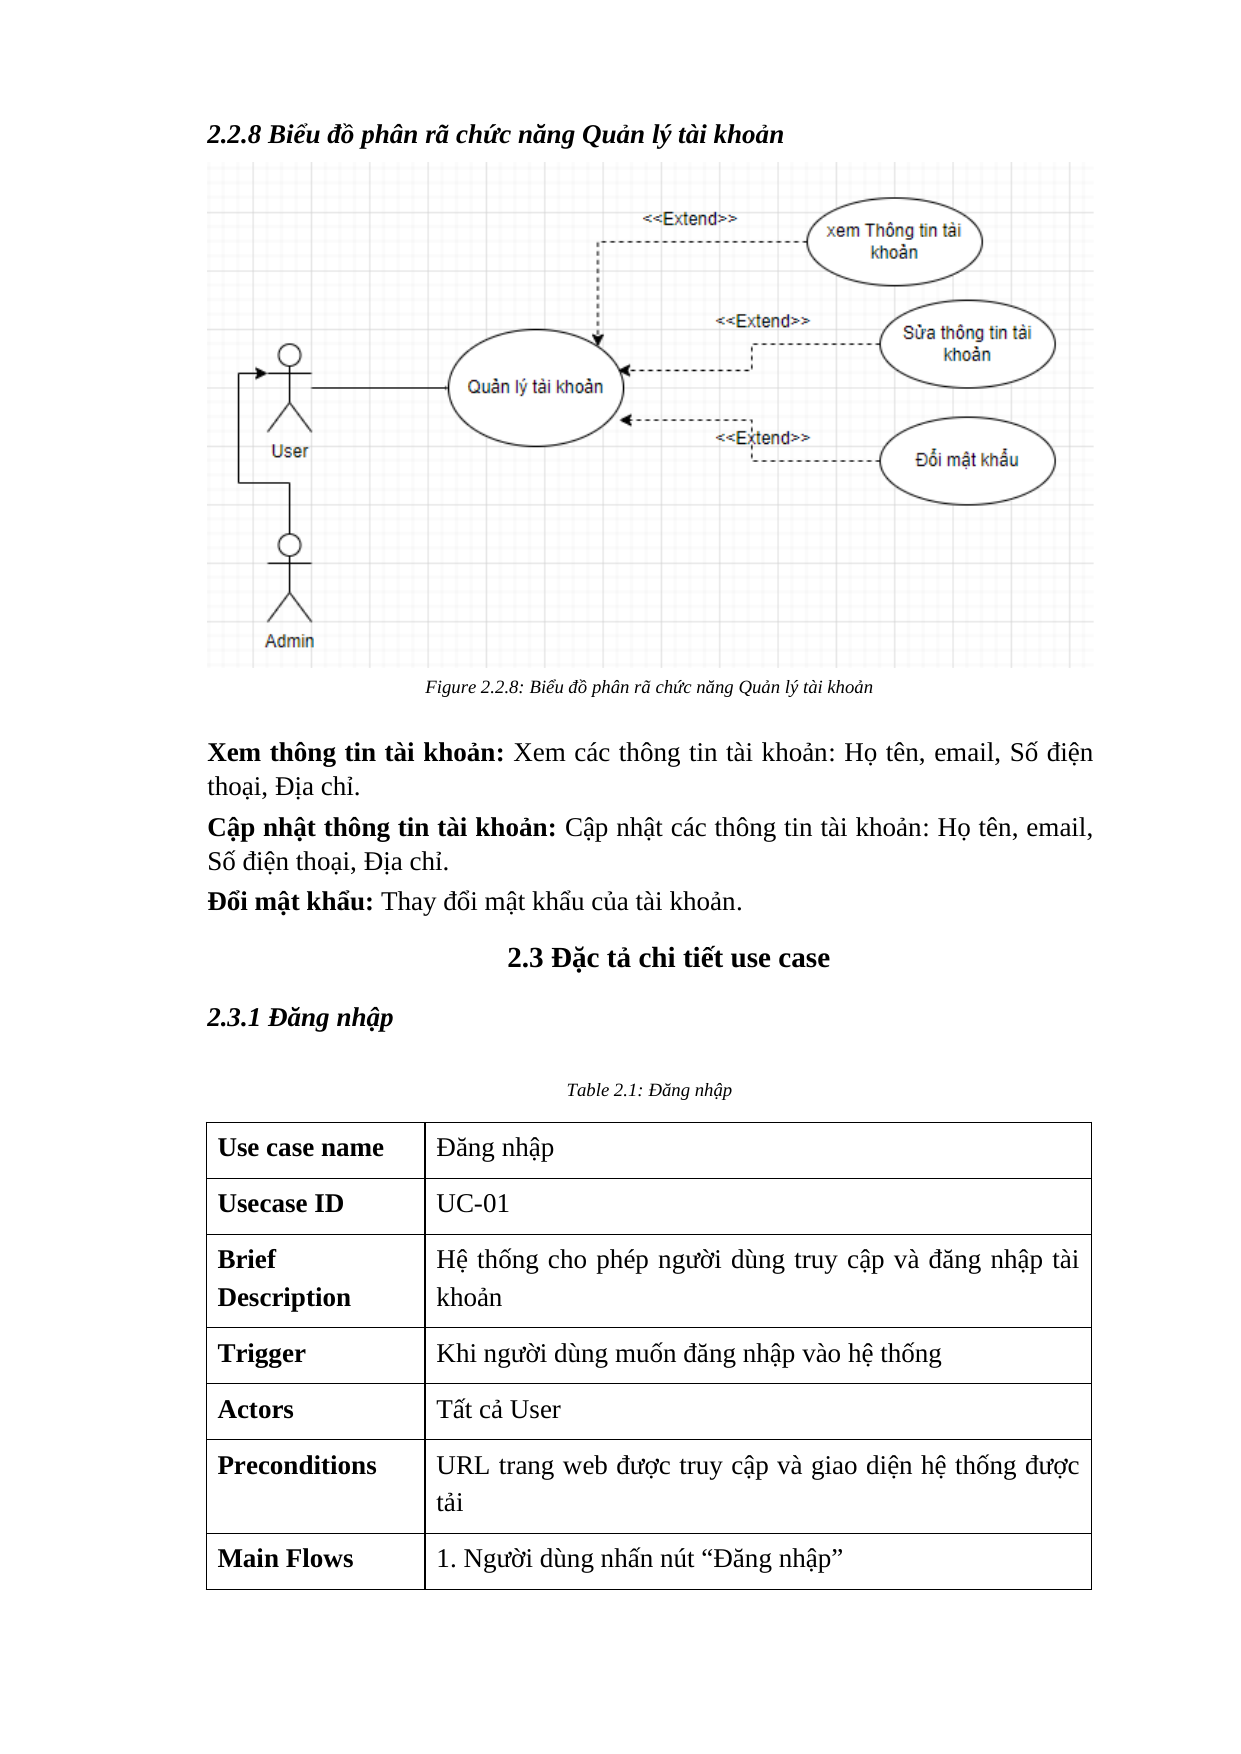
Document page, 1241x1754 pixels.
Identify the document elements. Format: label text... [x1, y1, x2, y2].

table_cell UC-01 [426, 1179, 1091, 1234]
table_cell Main Flows [207, 1534, 424, 1588]
subtitle 2.2.8 Biểu đồ phân rã chức năng Quản lý tài khoản [207, 118, 1093, 150]
text Đổi mật khẩu: Thay đổi mật khẩu của tài khoản. [207, 885, 1093, 917]
text Table 2.1: Đăng nhập [207, 1079, 1093, 1101]
table_cell Usecase ID [207, 1179, 424, 1234]
table_cell Hệ thống cho phép người dùng truy cập và đăng nhập tài khoản [426, 1235, 1091, 1327]
table_cell Khi người dùng muốn đăng nhập vào hệ thống [426, 1328, 1091, 1383]
text Figure 2.2.8: Biểu đồ phân rã chức năng Quản lý tài khoản [207, 676, 1093, 698]
table_cell Actors [207, 1384, 424, 1439]
table_cell Tất cả User [426, 1384, 1091, 1439]
text Cập nhật thông tin tài khoản: Cập nhật các thông tin tài khoản: Họ tên, email, Số điện thoại, Địa chỉ. [207, 811, 1093, 876]
table_cell Trigger [207, 1328, 424, 1383]
subtitle 2.3.1 Đăng nhập [207, 1001, 1093, 1033]
table_cell Preconditions [207, 1440, 424, 1532]
table_cell Brief Description [207, 1235, 424, 1327]
table_cell URL trang web được truy cập và giao diện hệ thống được tải [426, 1440, 1091, 1532]
text Xem thông tin tài khoản: Xem các thông tin tài khoản: Họ tên, email, Số điện thoại, Địa chỉ. [207, 736, 1093, 802]
table_header Đăng nhập [426, 1123, 1091, 1178]
picture [207, 162, 1094, 668]
subtitle 2.3 Đặc tả chi tiết use case [357, 940, 1093, 974]
table_header Use case name [207, 1123, 424, 1178]
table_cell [426, 1534, 1091, 1588]
